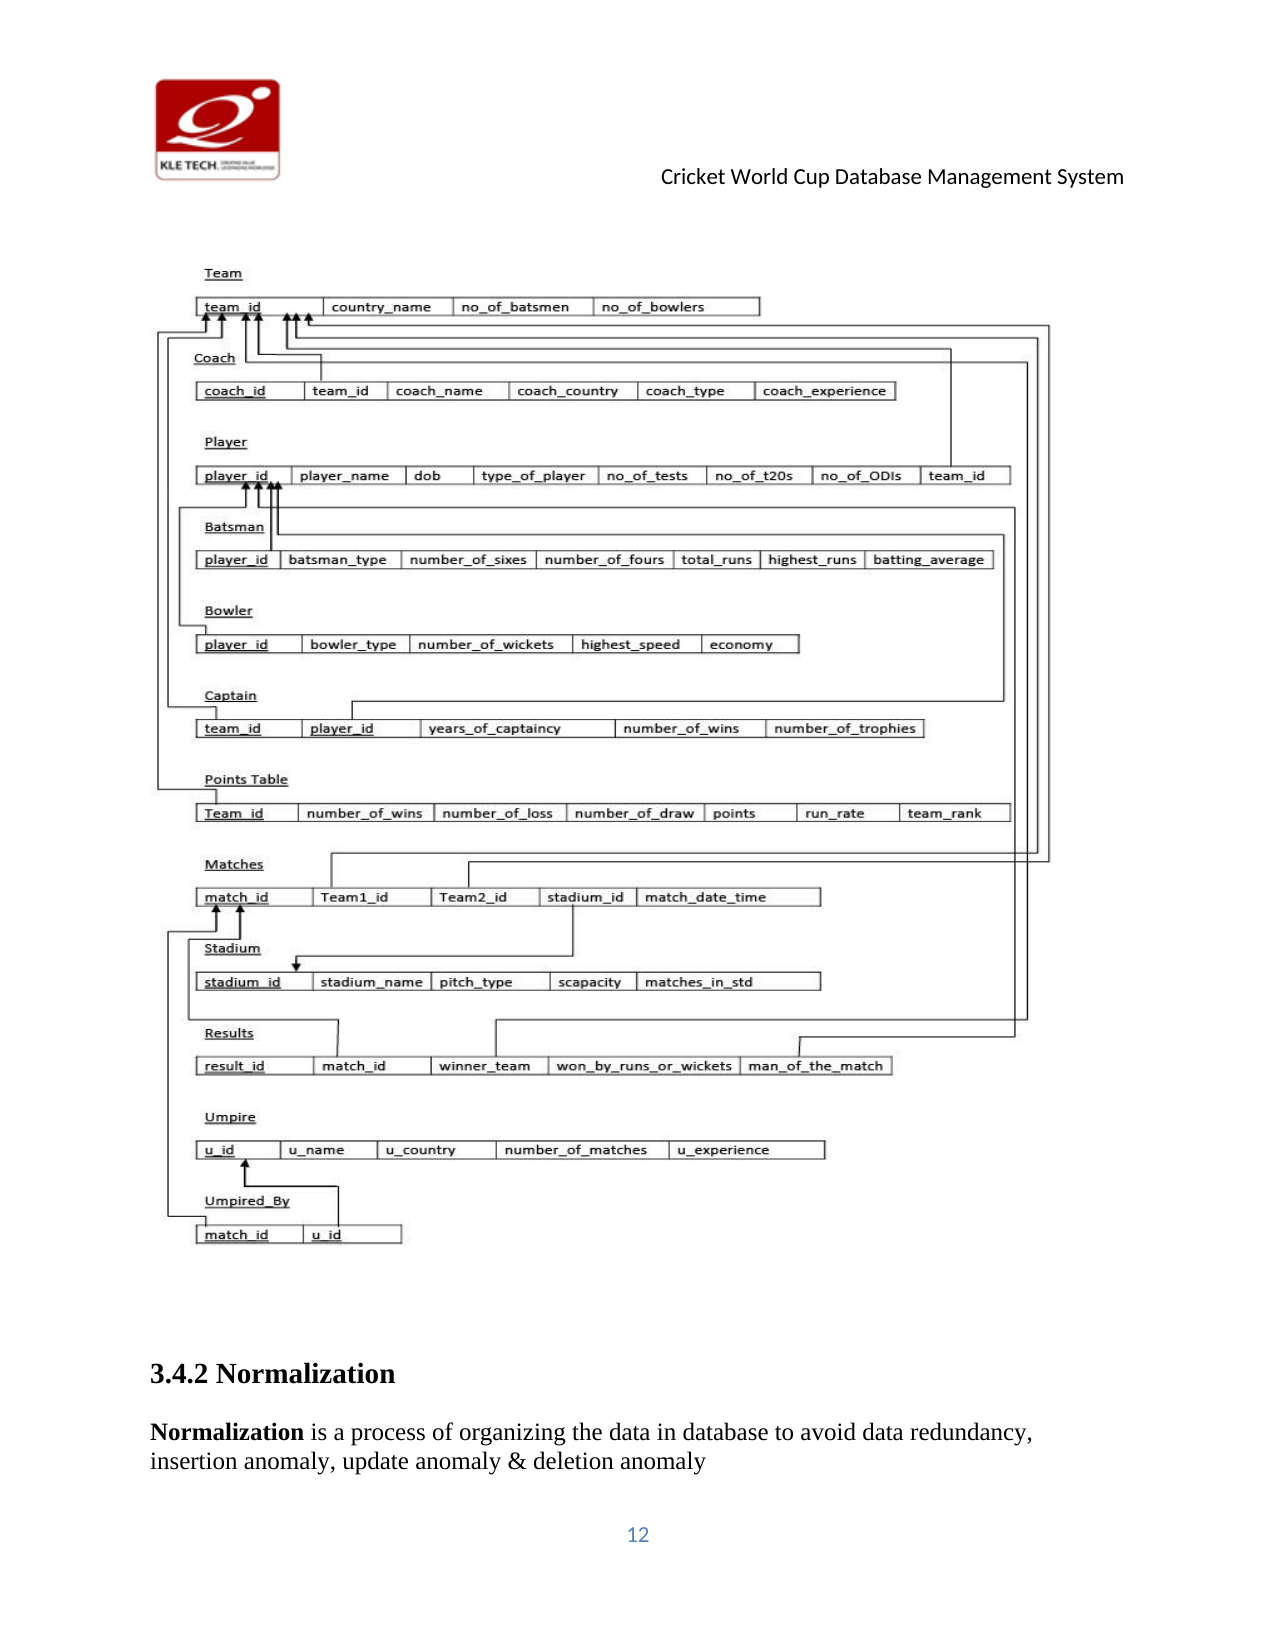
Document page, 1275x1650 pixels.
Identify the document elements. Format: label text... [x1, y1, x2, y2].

picture [150, 73, 285, 185]
text 3.4.2 Normalization [150, 1356, 1125, 1389]
picture [150, 218, 1057, 1305]
text Normalization is a process of organizing the data in database to avoid data redundancy, insertion anomaly, update anomaly & deletion anomaly [150, 1417, 1125, 1475]
